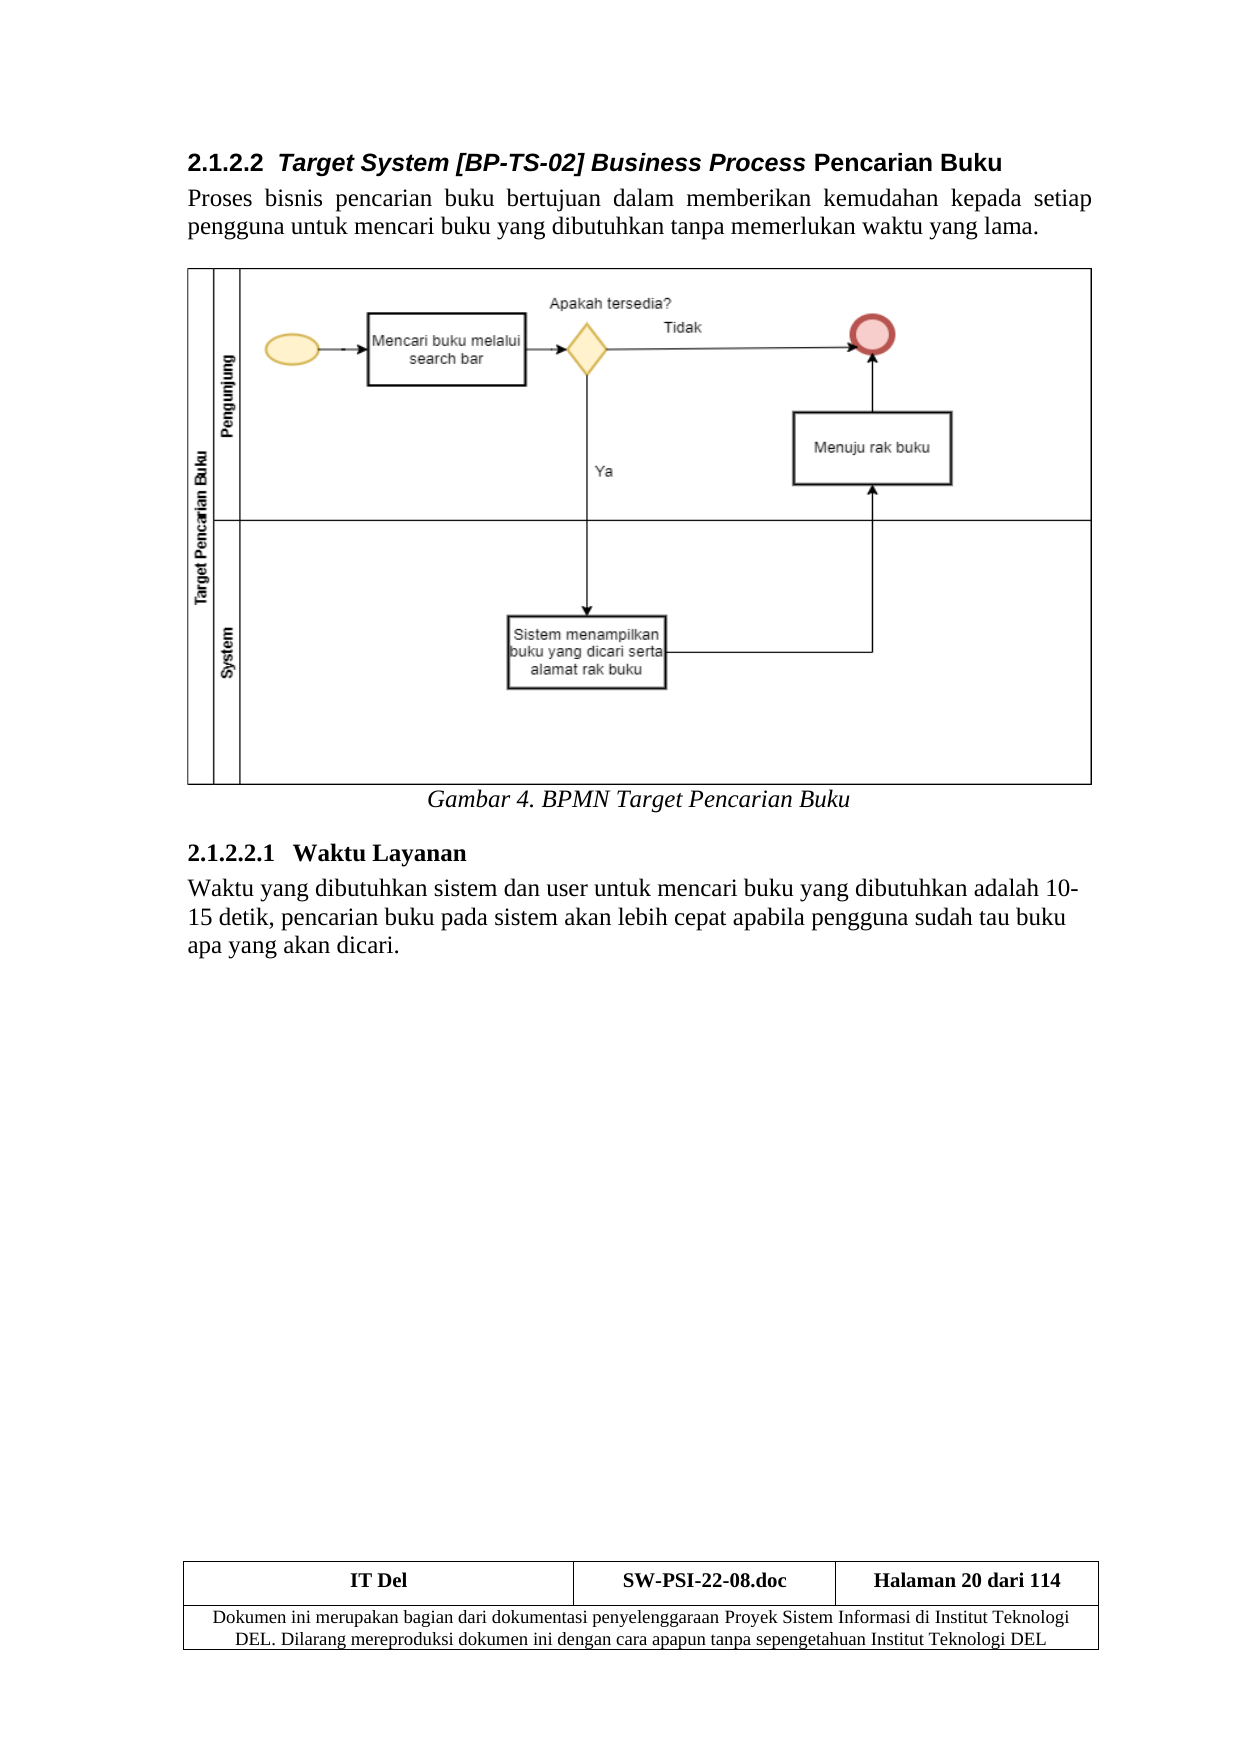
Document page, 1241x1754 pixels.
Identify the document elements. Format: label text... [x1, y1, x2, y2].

subtitle Waktu Layanan [187, 838, 1092, 867]
text Gambar 4. BPMN Target Pencarian Buku [187, 785, 1092, 813]
text Waktu yang dibutuhkan sistem dan user untuk mencari buku yang dibutuhkan adalah 10-15 detik, pencarian buku pada sistem akan lebih cepat apabila pengguna sudah tau buku apa yang akan dicari. [187, 873, 1092, 959]
picture [187, 268, 1092, 785]
subtitle Target System [BP-TS-02] Business Process Pencarian Buku [187, 148, 1092, 176]
text Proses bisnis pencarian buku bertujuan dalam memberikan kemudahan kepada setiap pengguna untuk mencari buku yang dibutuhkan tanpa memerlukan waktu yang lama. [187, 183, 1092, 240]
